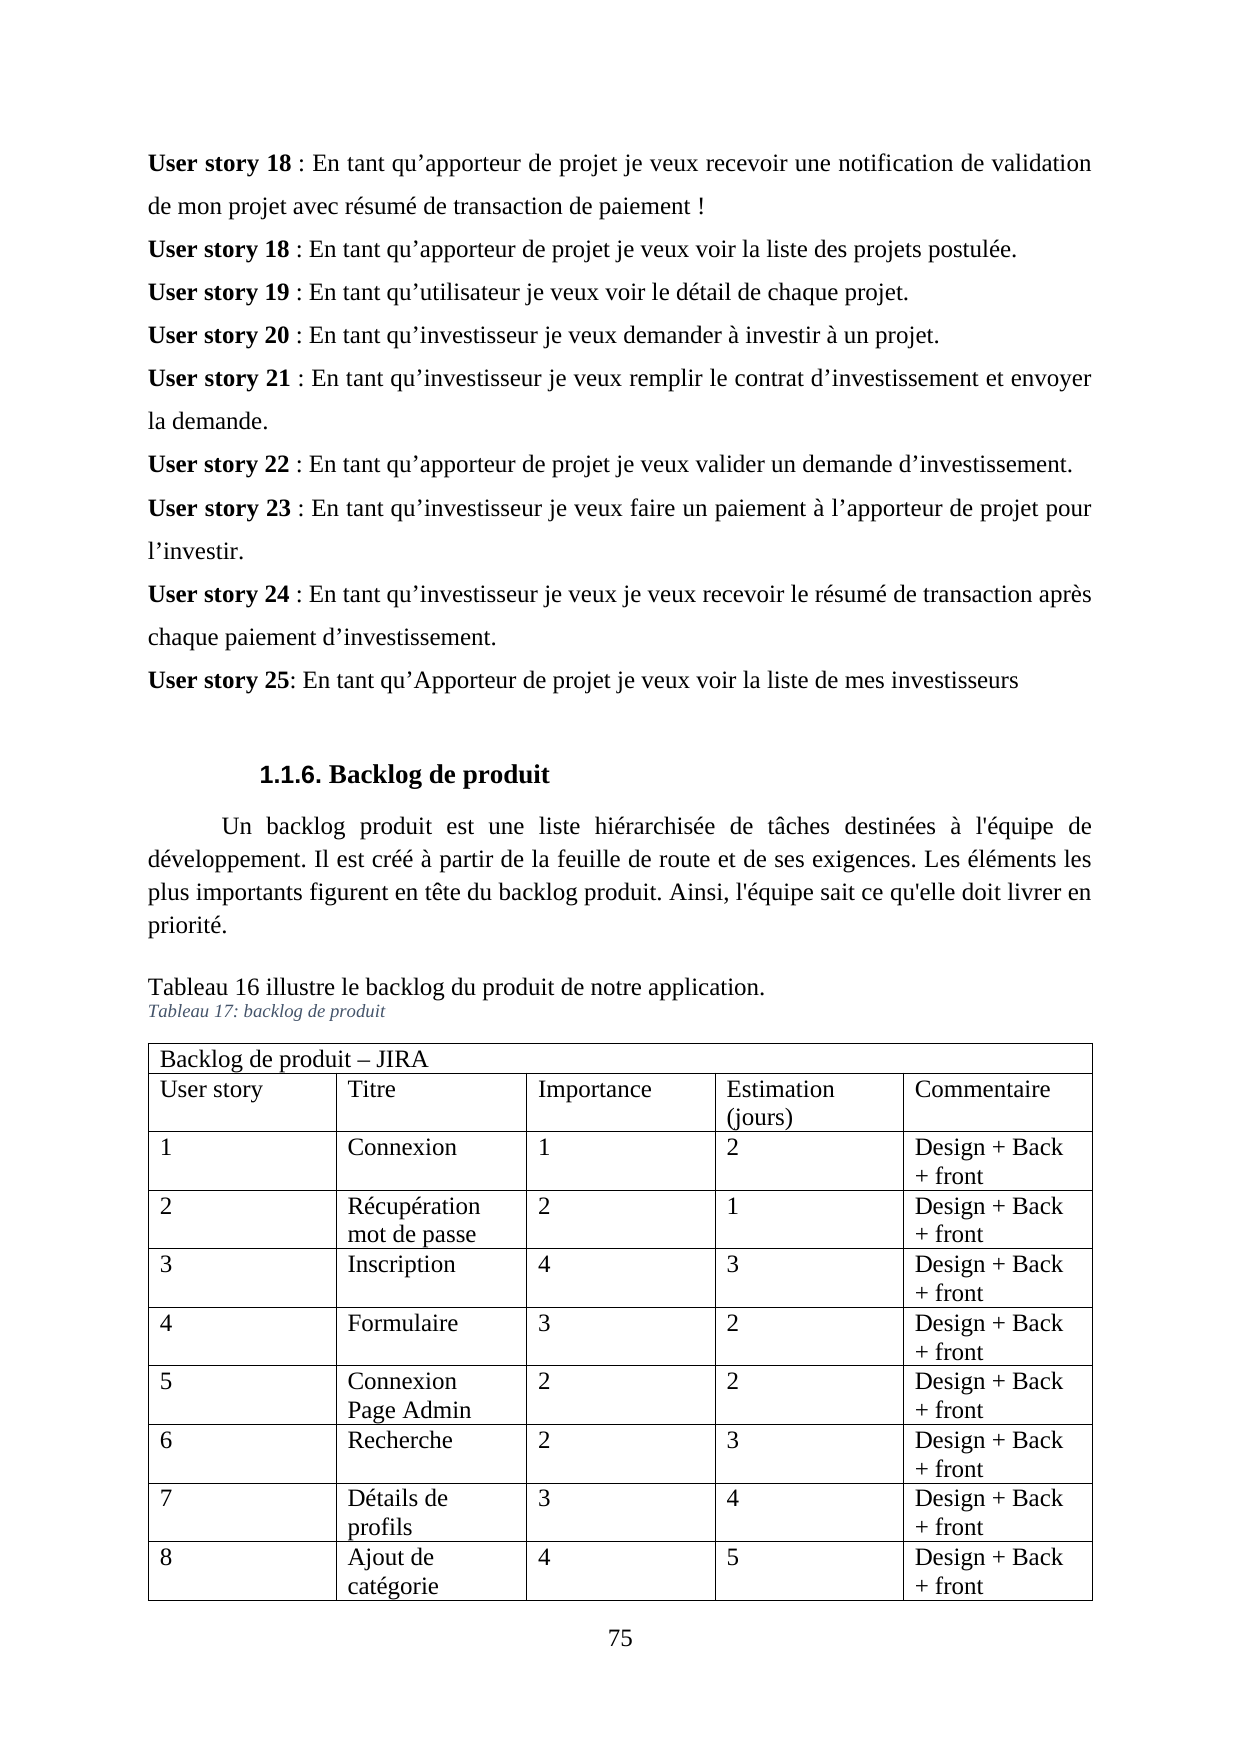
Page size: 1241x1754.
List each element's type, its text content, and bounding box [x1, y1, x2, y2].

text User story 19 : En tant qu’utilisateur je veux voir le détail de chaque projet. [148, 277, 1092, 306]
table_cell Récupération mot de passe [337, 1191, 526, 1248]
table_cell 3 [527, 1484, 715, 1541]
table_cell Connexion [337, 1132, 526, 1190]
table_cell Ajout de catégorie [337, 1542, 526, 1599]
table_cell 4 [149, 1308, 336, 1365]
text User story 18 : En tant qu’apporteur de projet je veux voir la liste des projets postulée. [148, 234, 1092, 263]
table_cell Design + Back + front [904, 1249, 1092, 1307]
table_cell 5 [149, 1366, 336, 1424]
table_cell 2 [149, 1191, 336, 1248]
table_cell Inscription [337, 1249, 526, 1307]
text User story 23 : En tant qu’investisseur je veux faire un paiement à l’apporteur de projet pour l’investir. [148, 493, 1092, 564]
table_cell 1 [149, 1132, 336, 1190]
text Tableau 17: backlog de produit [148, 1000, 1092, 1022]
table_cell 3 [527, 1308, 715, 1365]
table_cell Détails de profils [337, 1484, 526, 1541]
table_cell 2 [527, 1366, 715, 1424]
table_cell 2 [716, 1132, 903, 1190]
text User story 25: En tant qu’Apporteur de projet je veux voir la liste de mes investisseurs [148, 665, 1092, 694]
table_cell Importance [527, 1074, 715, 1131]
table_cell 4 [716, 1484, 903, 1541]
table_cell Design + Back + front [904, 1308, 1092, 1365]
table_cell 4 [527, 1542, 715, 1599]
text User story 24 : En tant qu’investisseur je veux je veux recevoir le résumé de transaction après chaque paiement d’investissement. [148, 579, 1092, 651]
table_cell Design + Back + front [904, 1191, 1092, 1248]
table_cell Titre [337, 1074, 526, 1131]
table_cell 4 [527, 1249, 715, 1307]
table_cell 8 [149, 1542, 336, 1599]
text User story 18 : En tant qu’apporteur de projet je veux recevoir une notification de validation de mon projet avec résumé de transaction de paiement ! [148, 148, 1092, 219]
table_header Backlog de produit – JIRA [149, 1044, 1092, 1073]
table_cell 1 [716, 1191, 903, 1248]
text Un backlog produit est une liste hiérarchisée de tâches destinées à l'équipe de développement. Il est créé à partir de la feuille de route et de ses exigences. Les éléments les plus importants figurent en tête du backlog produit. Ainsi, l'équipe sait ce qu'elle doit livrer en priorité. [148, 811, 1092, 939]
table_cell 3 [716, 1249, 903, 1307]
table_cell Formulaire [337, 1308, 526, 1365]
text User story 21 : En tant qu’investisseur je veux remplir le contrat d’investissement et envoyer la demande. [148, 363, 1092, 435]
table_cell User story [149, 1074, 336, 1131]
table_cell Connexion Page Admin [337, 1366, 526, 1424]
text User story 20 : En tant qu’investisseur je veux demander à investir à un projet. [148, 320, 1092, 349]
table_cell Design + Back + front [904, 1425, 1092, 1482]
table_cell Estimation (jours) [716, 1074, 903, 1131]
table_cell 6 [149, 1425, 336, 1482]
table_cell Recherche [337, 1425, 526, 1482]
table_cell 2 [527, 1191, 715, 1248]
text Tableau 16 illustre le backlog du produit de notre application. [148, 972, 1092, 1000]
table_cell Commentaire [904, 1074, 1092, 1131]
table_cell Design + Back + front [904, 1484, 1092, 1541]
table_cell 3 [149, 1249, 336, 1307]
table_cell 1 [527, 1132, 715, 1190]
table_cell Design + Back + front [904, 1366, 1092, 1424]
table_cell 2 [527, 1425, 715, 1482]
table_cell 2 [716, 1366, 903, 1424]
table_cell 5 [716, 1542, 903, 1599]
text User story 22 : En tant qu’apporteur de projet je veux valider un demande d’investissement. [148, 449, 1092, 478]
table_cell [904, 1542, 1092, 1599]
table_cell 3 [716, 1425, 903, 1482]
table_cell Design + Back + front [904, 1132, 1092, 1190]
table_cell 7 [149, 1484, 336, 1541]
text Backlog de produit [221, 758, 1092, 789]
table_cell 2 [716, 1308, 903, 1365]
